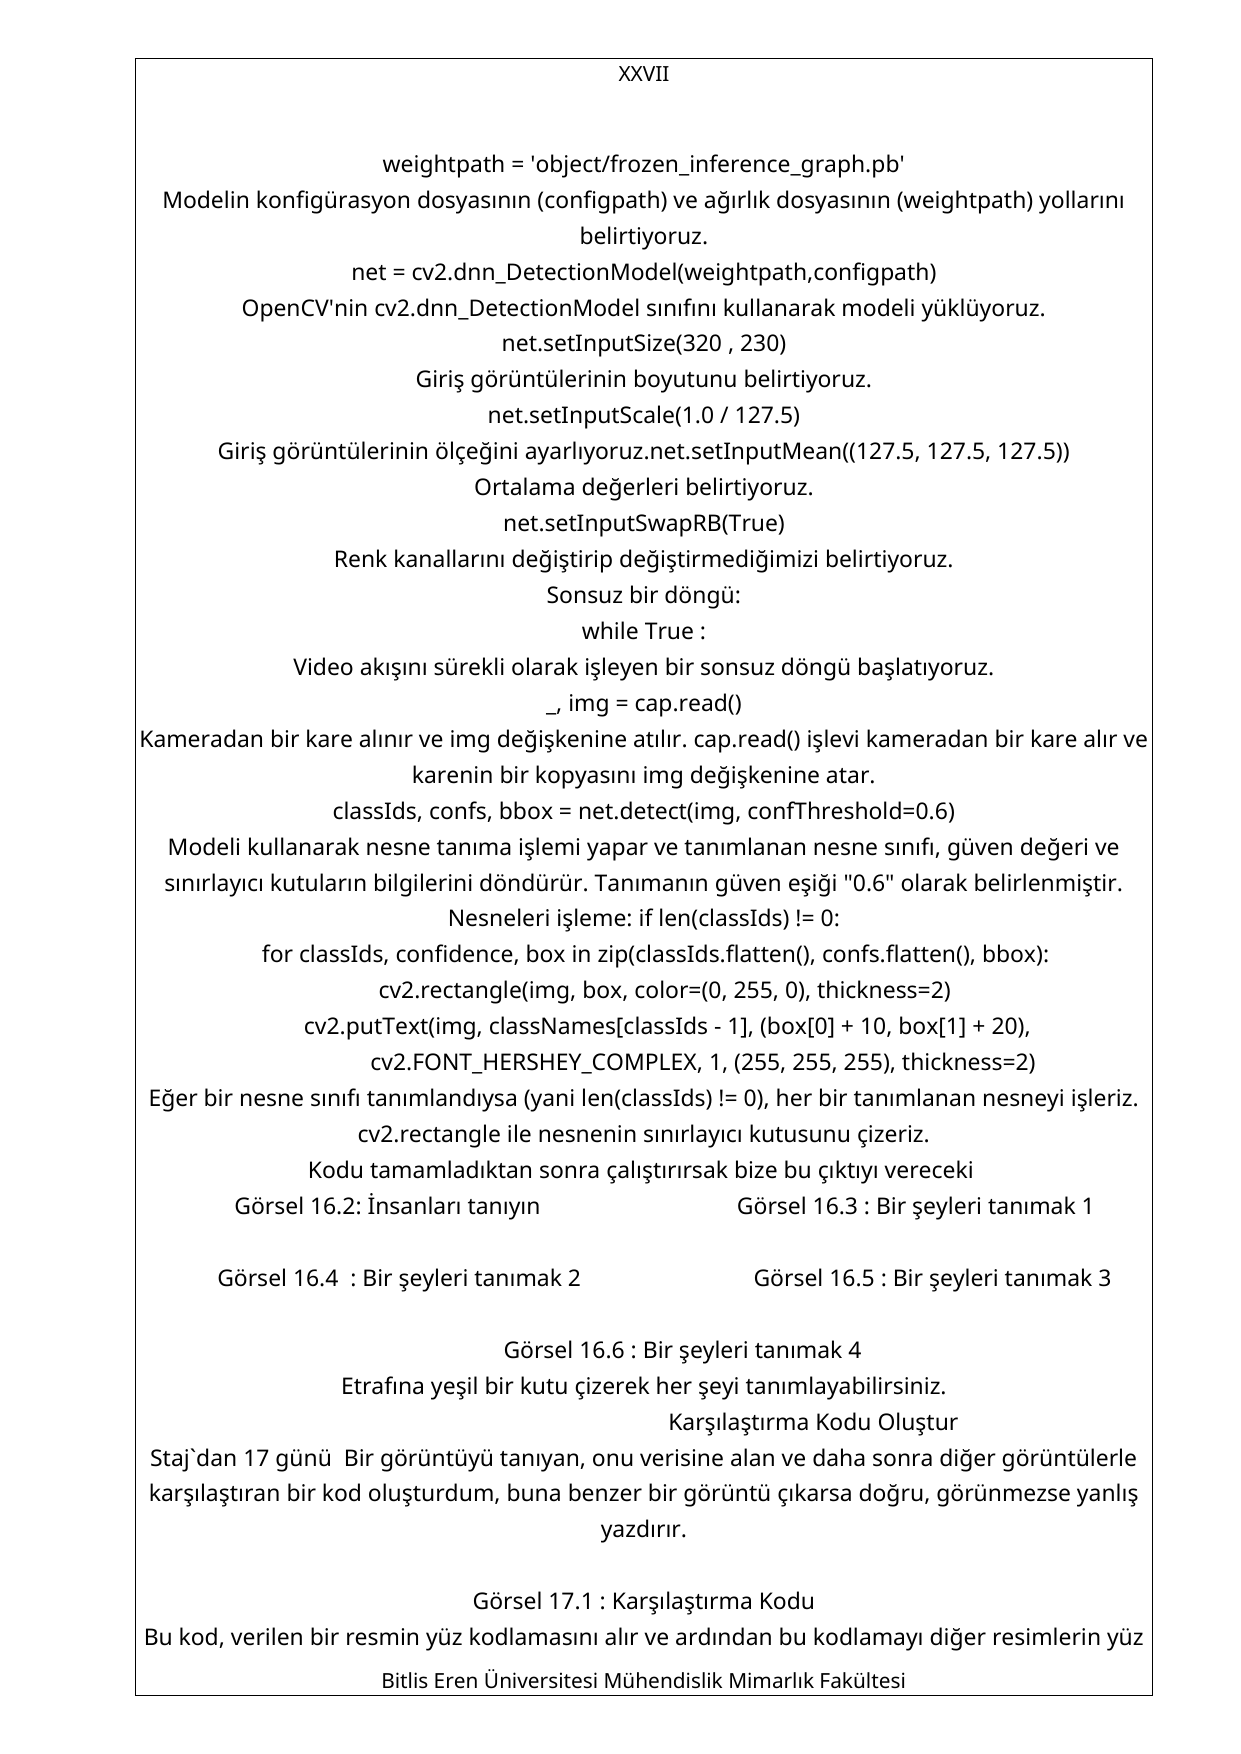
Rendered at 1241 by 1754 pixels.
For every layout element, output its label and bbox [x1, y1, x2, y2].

text [136, 148, 1152, 1652]
